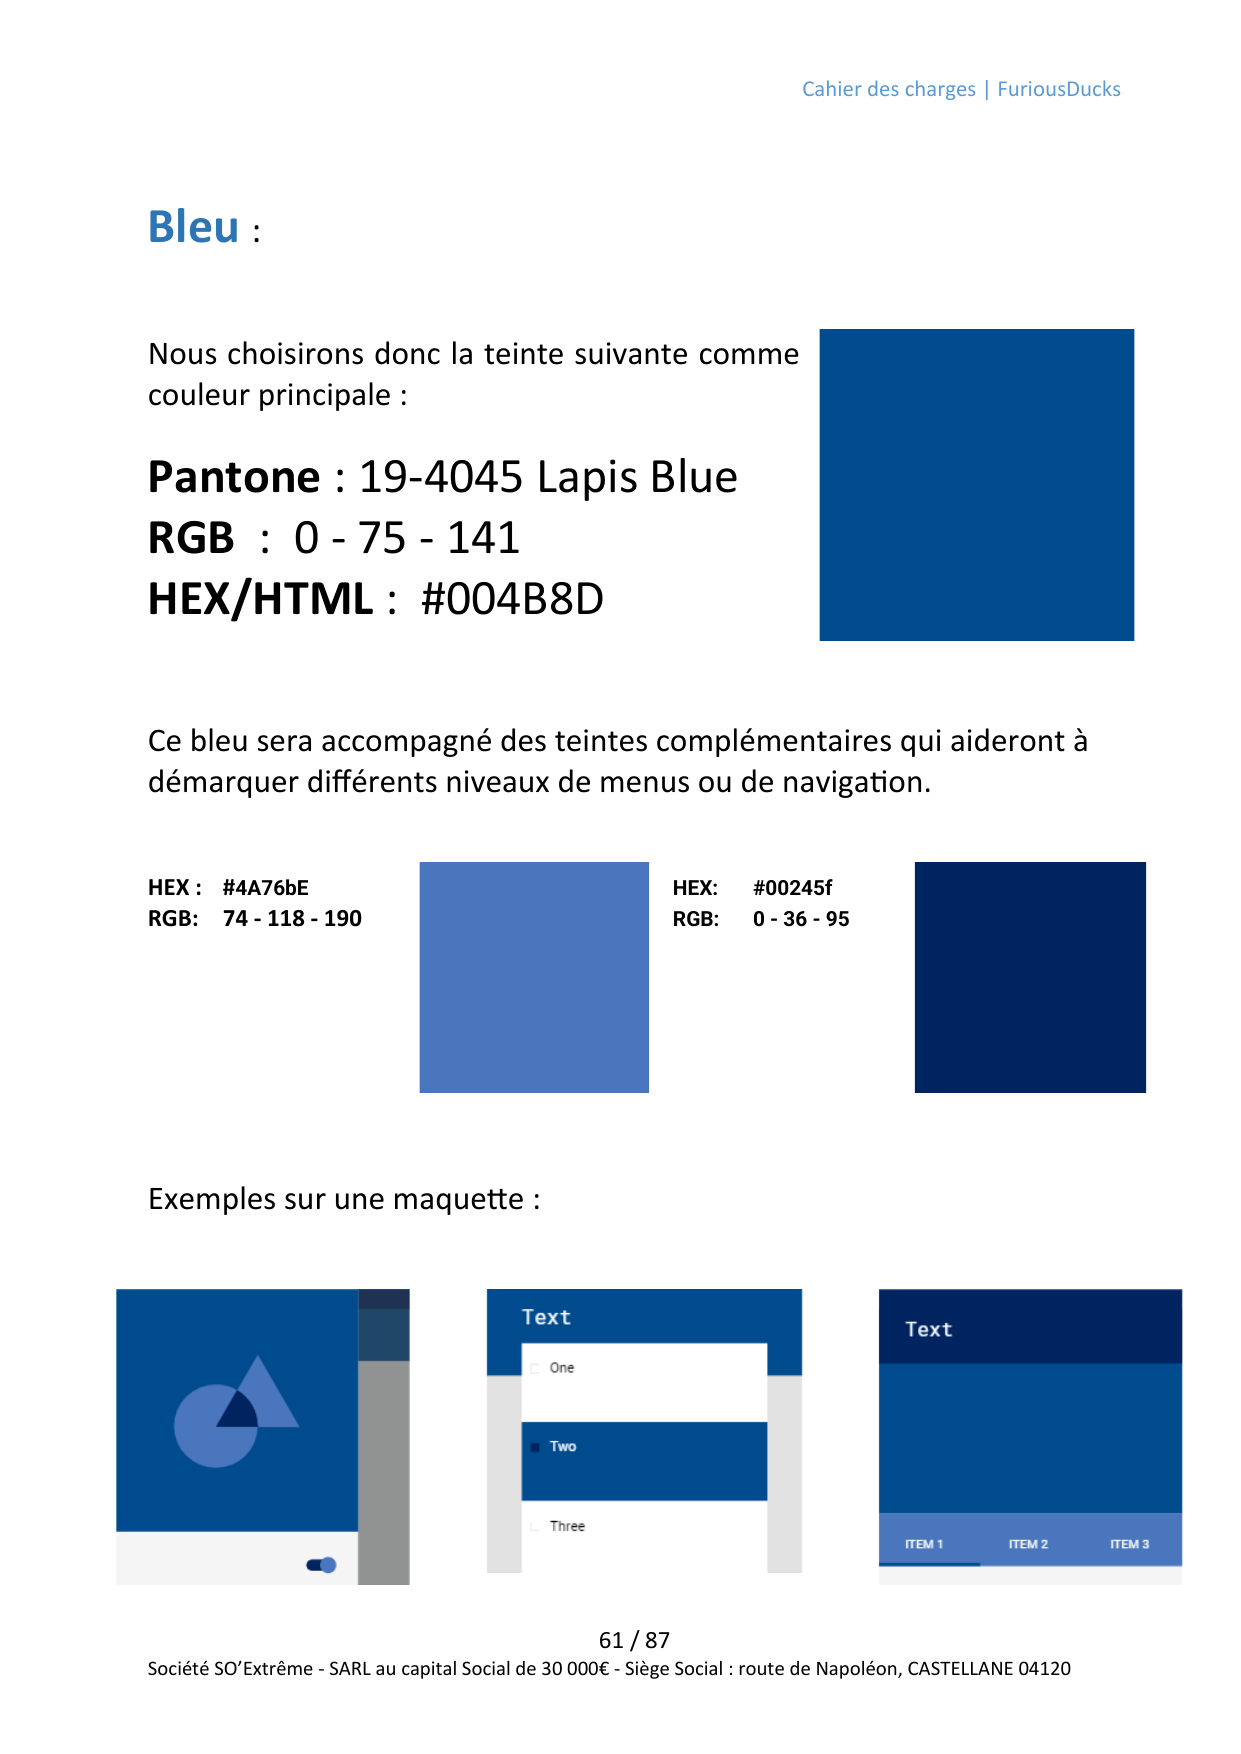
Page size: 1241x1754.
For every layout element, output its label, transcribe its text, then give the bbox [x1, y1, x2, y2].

picture [419, 862, 650, 1093]
text RGB : 0 - 75 - 141 [148, 505, 819, 566]
text Pantone : 19-4045 Lapis Blue [148, 444, 819, 505]
text Exemples sur une maquette : [148, 1177, 1121, 1217]
picture [116, 1289, 410, 1585]
picture [819, 329, 1135, 641]
text Nous choisirons donc la teinte suivante comme couleur principale : [148, 332, 819, 414]
text RGB: 74 - 118 - 190 RGB: 0 - 36 - 95 [650, 902, 914, 933]
text RGB: 74 - 118 - 190 RGB: 0 - 36 - 95 [148, 902, 419, 933]
text Ce bleu sera accompagné des teintes complémentaires qui aideront à démarquer différents niveaux de menus ou de navigation. [148, 719, 1121, 800]
text HEX/HTML : #004B8D [148, 566, 819, 627]
picture [486, 1289, 803, 1573]
text HEX : #4A76bE HEX: #00245f [650, 872, 914, 902]
picture [914, 862, 1147, 1093]
text HEX : #4A76bE HEX: #00245f [148, 872, 419, 902]
picture [878, 1289, 1183, 1585]
text Bleu : [148, 193, 1121, 254]
